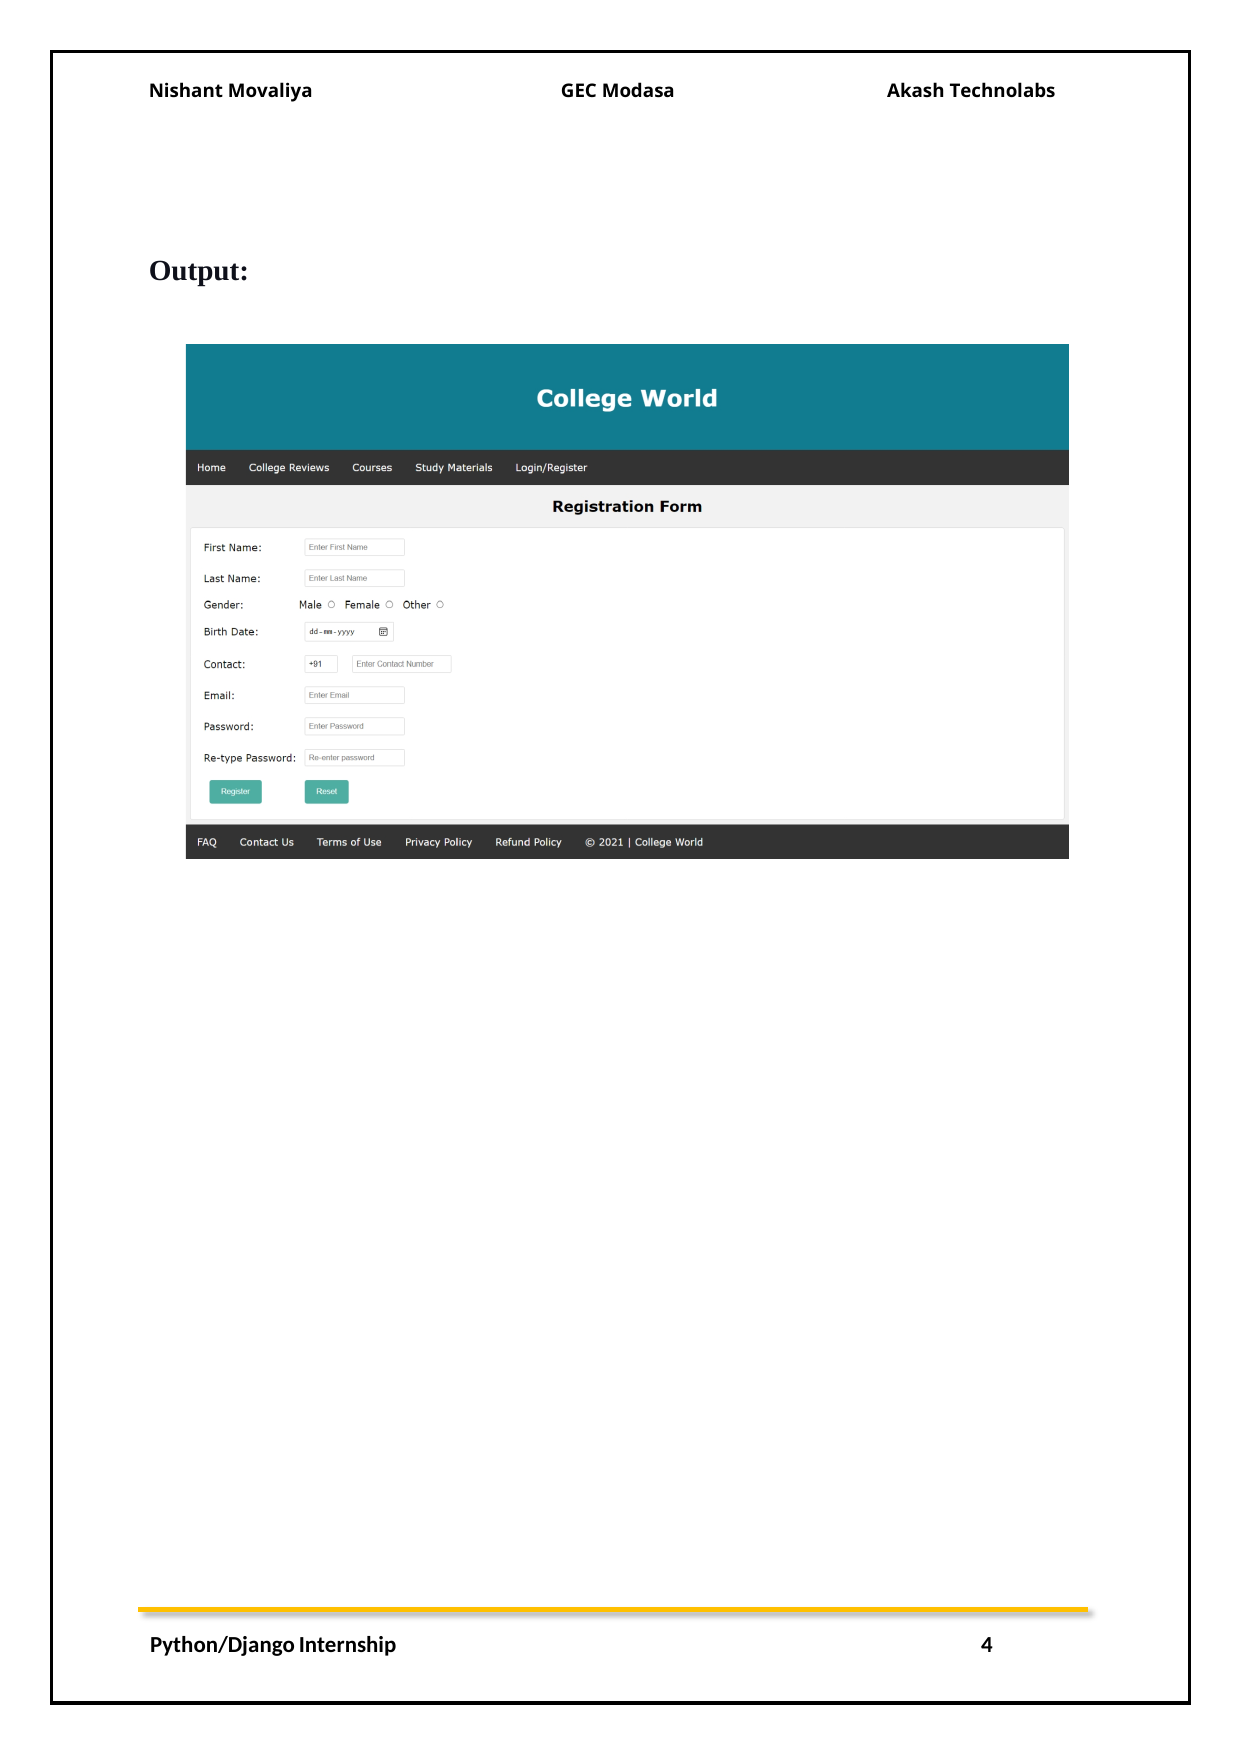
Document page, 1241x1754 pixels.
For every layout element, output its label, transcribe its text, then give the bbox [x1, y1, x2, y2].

picture [185, 344, 1069, 859]
picture [133, 1602, 1102, 1625]
text Output: [148, 253, 1076, 287]
